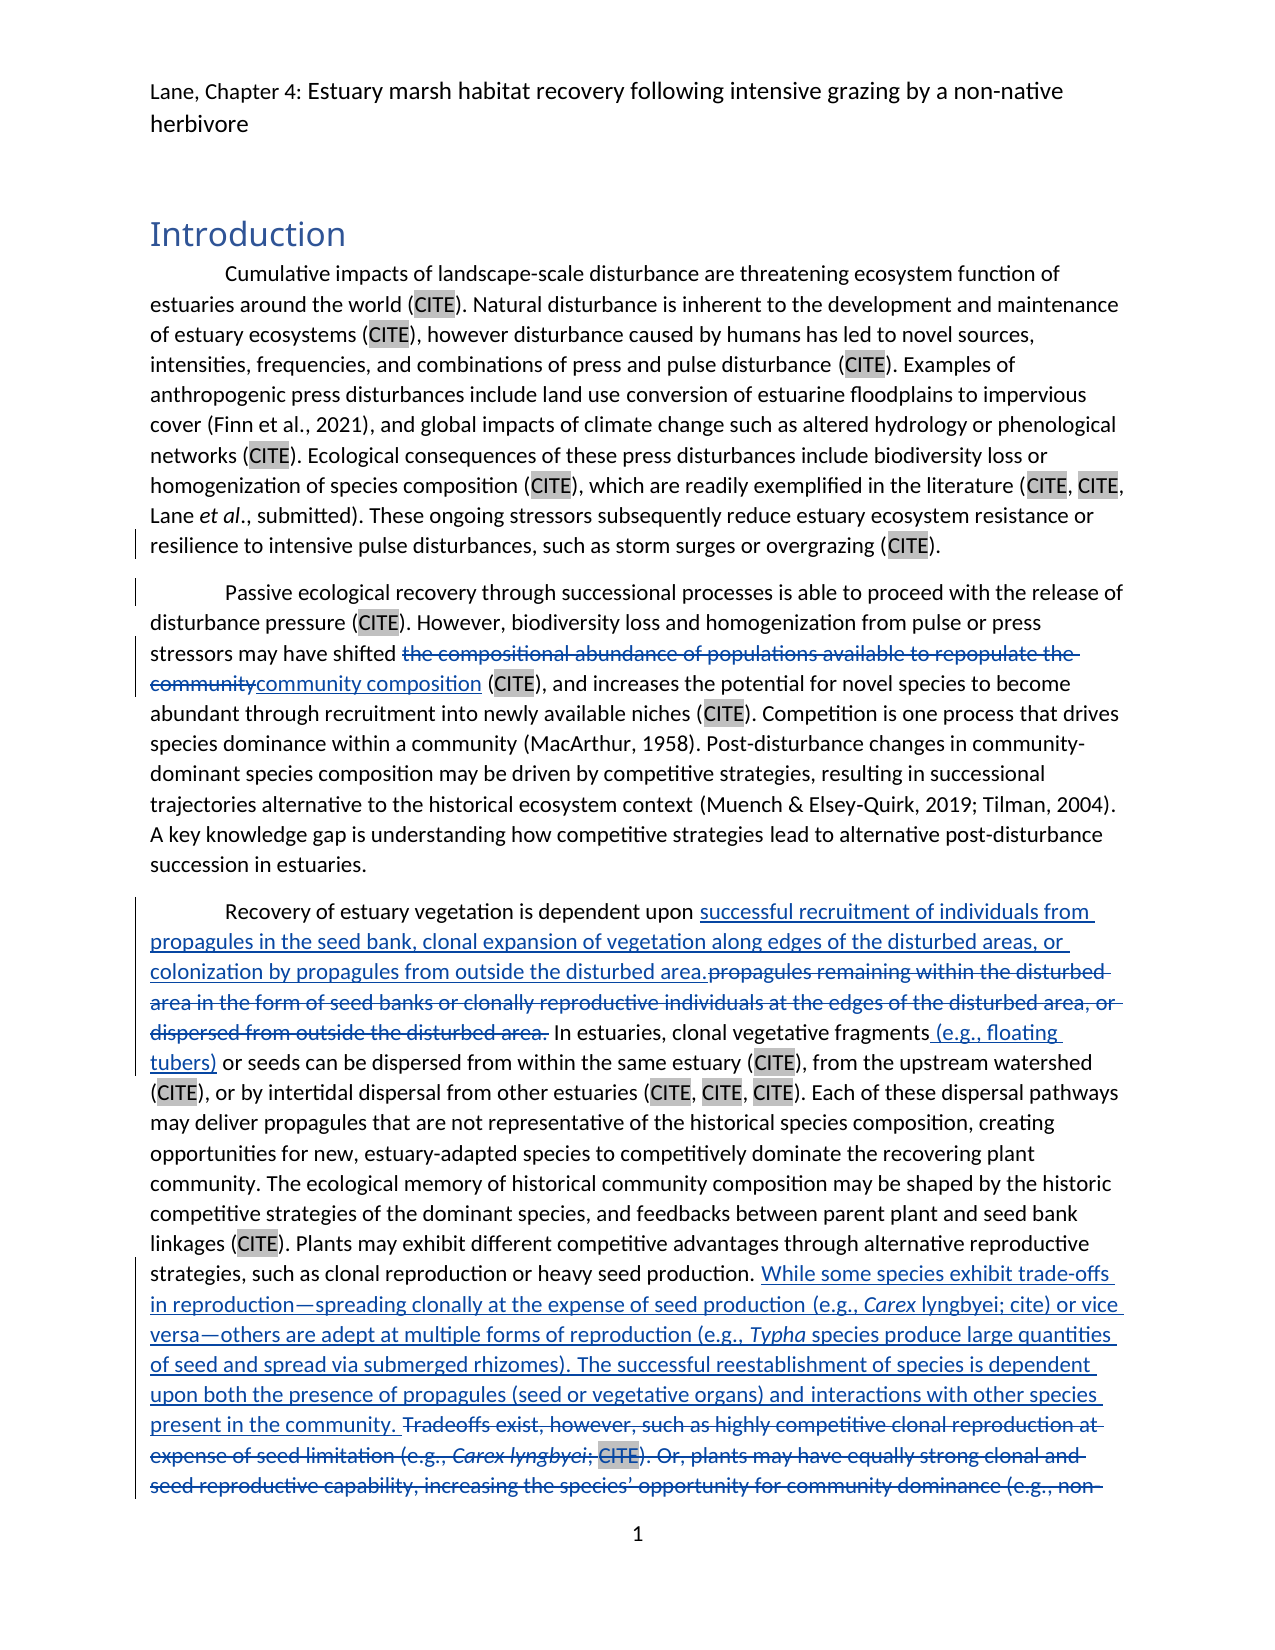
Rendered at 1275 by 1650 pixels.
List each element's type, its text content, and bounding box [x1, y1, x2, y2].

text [150, 897, 1125, 1499]
subtitle Introduction [150, 211, 1125, 256]
text Cumulative impacts of landscape-scale disturbance are threatening ecosystem function of estuaries around the world (CITE). Natural disturbance is inherent to the development and maintenance of estuary ecosystems (CITE), however disturbance caused by humans has led to novel sources, intensities, frequencies, and combinations of press and pulse disturbance (CITE). Examples of anthropogenic press disturbances include land use conversion of estuarine floodplains to impervious cover (Finn et al., 2021), and global impacts of climate change such as altered hydrology or phenological networks (CITE). Ecological consequences of these press disturbances include biodiversity loss or homogenization of species composition (CITE), which are readily exemplified in the literature (CITE, CITE, Lane et al., submitted). These ongoing stressors subsequently reduce estuary ecosystem resistance or resilience to intensive pulse disturbances, such as storm surges or overgrazing (CITE). [150, 259, 1125, 559]
text Passive ecological recovery through successional processes is able to proceed with the release of disturbance pressure (CITE). However, biodiversity loss and homogenization from pulse or press stressors may have shifted (CITE), and increases the potential for novel species to become abundant through recruitment into newly available niches (CITE). Competition is one process that drives species dominance within a community (MacArthur, 1958). Post-disturbance changes in community-dominant species composition may be driven by competitive strategies, resulting in successional trajectories alternative to the historical ecosystem context (Muench & Elsey‐Quirk, 2019; Tilman, 2004). A key knowledge gap is understanding how competitive strategies lead to alternative post-disturbance succession in estuaries. [150, 578, 1125, 878]
